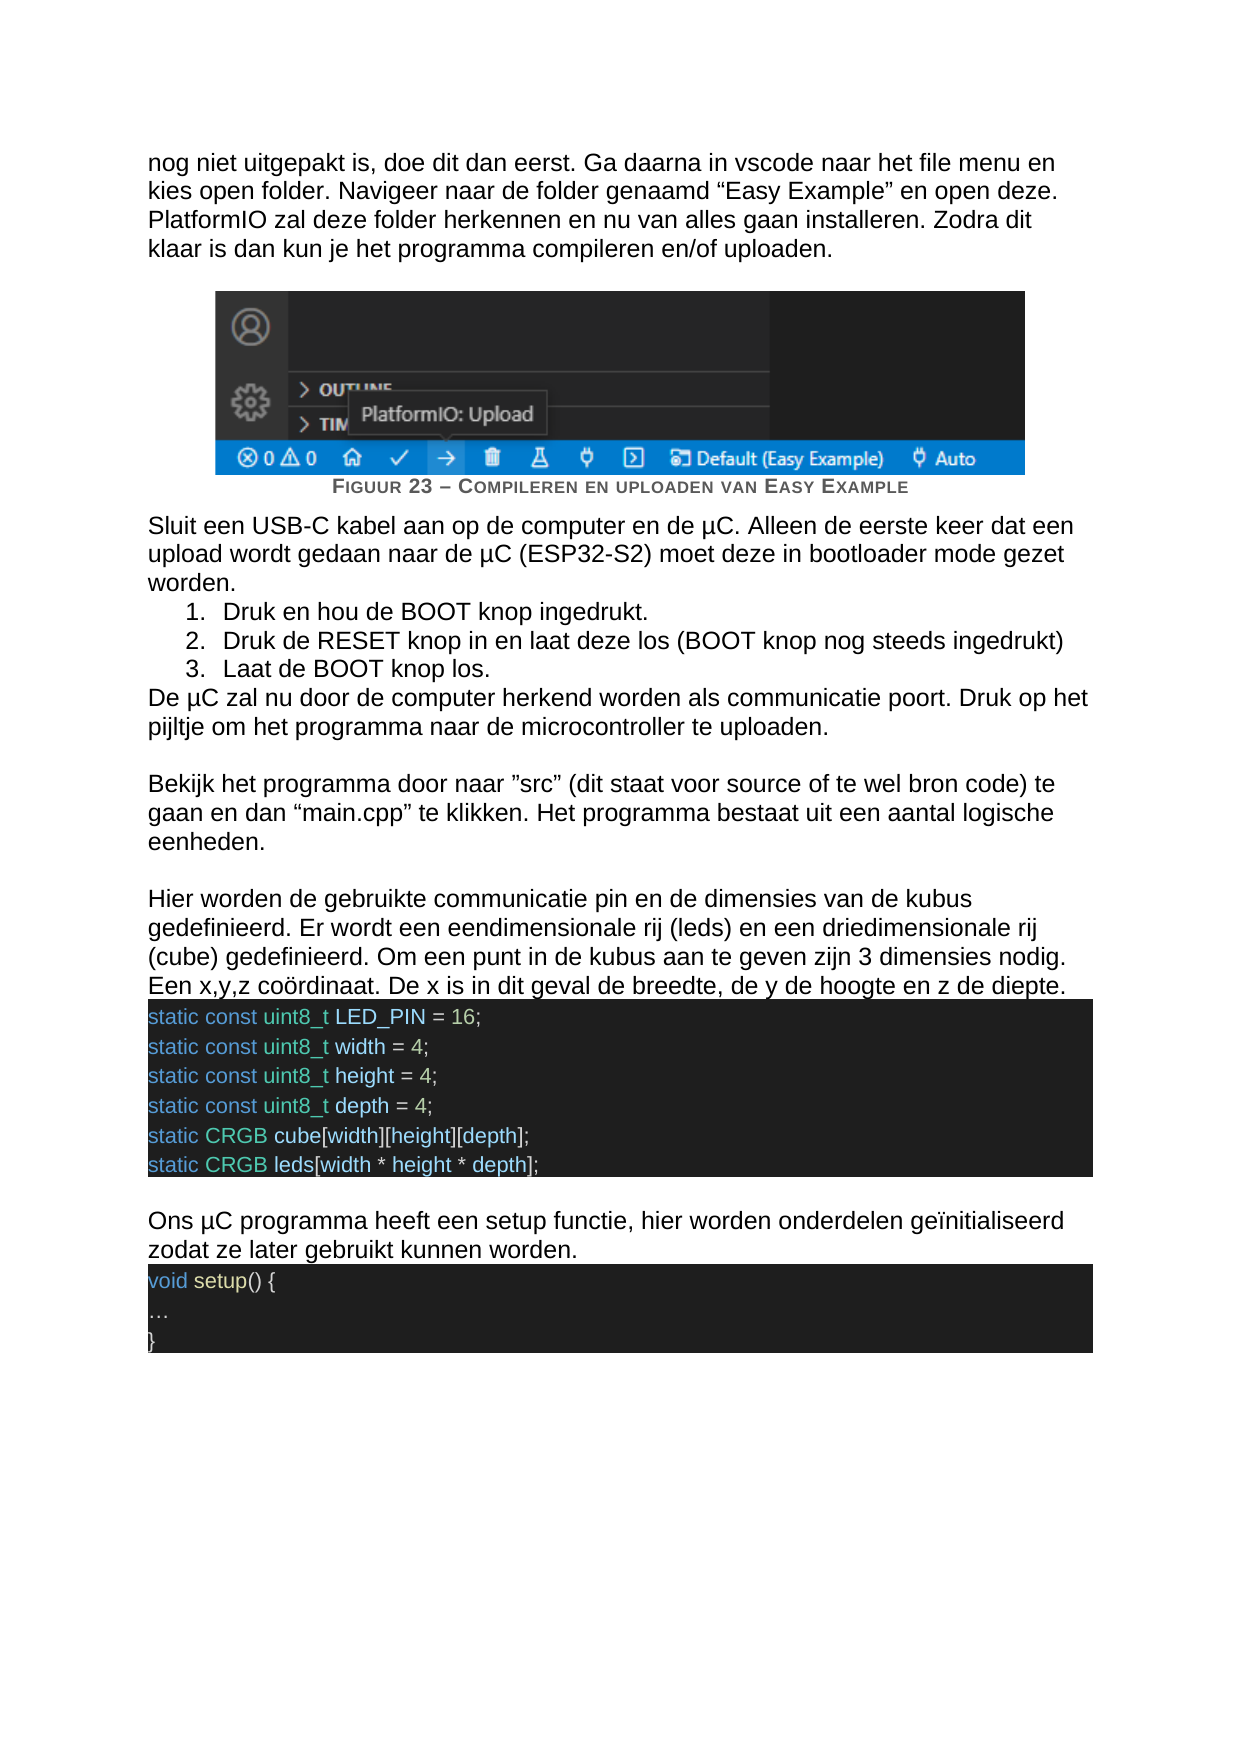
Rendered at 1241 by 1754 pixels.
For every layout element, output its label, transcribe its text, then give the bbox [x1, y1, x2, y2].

list Druk en hou de BOOT knop ingedrukt. [185, 597, 1093, 626]
text static CRGB cube[width][height][depth]; [148, 1118, 1093, 1148]
list Laat de BOOT knop los. [185, 654, 1093, 683]
text … [148, 1293, 1093, 1323]
list Druk de RESET knop in en laat deze los (BOOT knop nog steeds ingedrukt) [185, 626, 1093, 654]
text static const uint8_t LED_PIN = 16; [148, 999, 1093, 1029]
picture [215, 291, 1025, 475]
text Figuur 23 – Compileren en uploaden van Easy Example [148, 474, 1093, 498]
text De µC zal nu door de computer herkend worden als communicatie poort. Druk op het pijltje om het programma naar de microcontroller te uploaden. [148, 683, 1093, 741]
text static const uint8_t depth = 4; [148, 1088, 1093, 1118]
text Bekijk het programma door naar ”src” (dit staat voor source of te wel bron code) te gaan en dan “main.cpp” te klikken. Het programma bestaat uit een aantal logische eenheden. [148, 769, 1093, 856]
text Sluit een USB-C kabel aan op de computer en de µC. Alleen de eerste keer dat een upload wordt gedaan naar de µC (ESP32-S2) moet deze in bootloader mode gezet worden. [148, 511, 1093, 597]
text static const uint8_t width = 4; [148, 1029, 1093, 1059]
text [148, 148, 1093, 263]
text static CRGB leds[width * height * depth]; [148, 1148, 1093, 1177]
text } [148, 1323, 1093, 1353]
text void setup() { [148, 1264, 1093, 1293]
text static const uint8_t height = 4; [148, 1059, 1093, 1088]
text Ons µC programma heeft een setup functie, hier worden onderdelen geïnitialiseerd zodat ze later gebruikt kunnen worden. [148, 1206, 1093, 1264]
text Hier worden de gebruikte communicatie pin en de dimensies van de kubus gedefinieerd. Er wordt een eendimensionale rij (leds) en een driedimensionale rij (cube) gedefinieerd. Om een punt in de kubus aan te geven zijn 3 dimensies nodig. Een x,y,z coördinaat. De x is in dit geval de breedte, de y de hoogte en z de diepte. [148, 884, 1093, 999]
